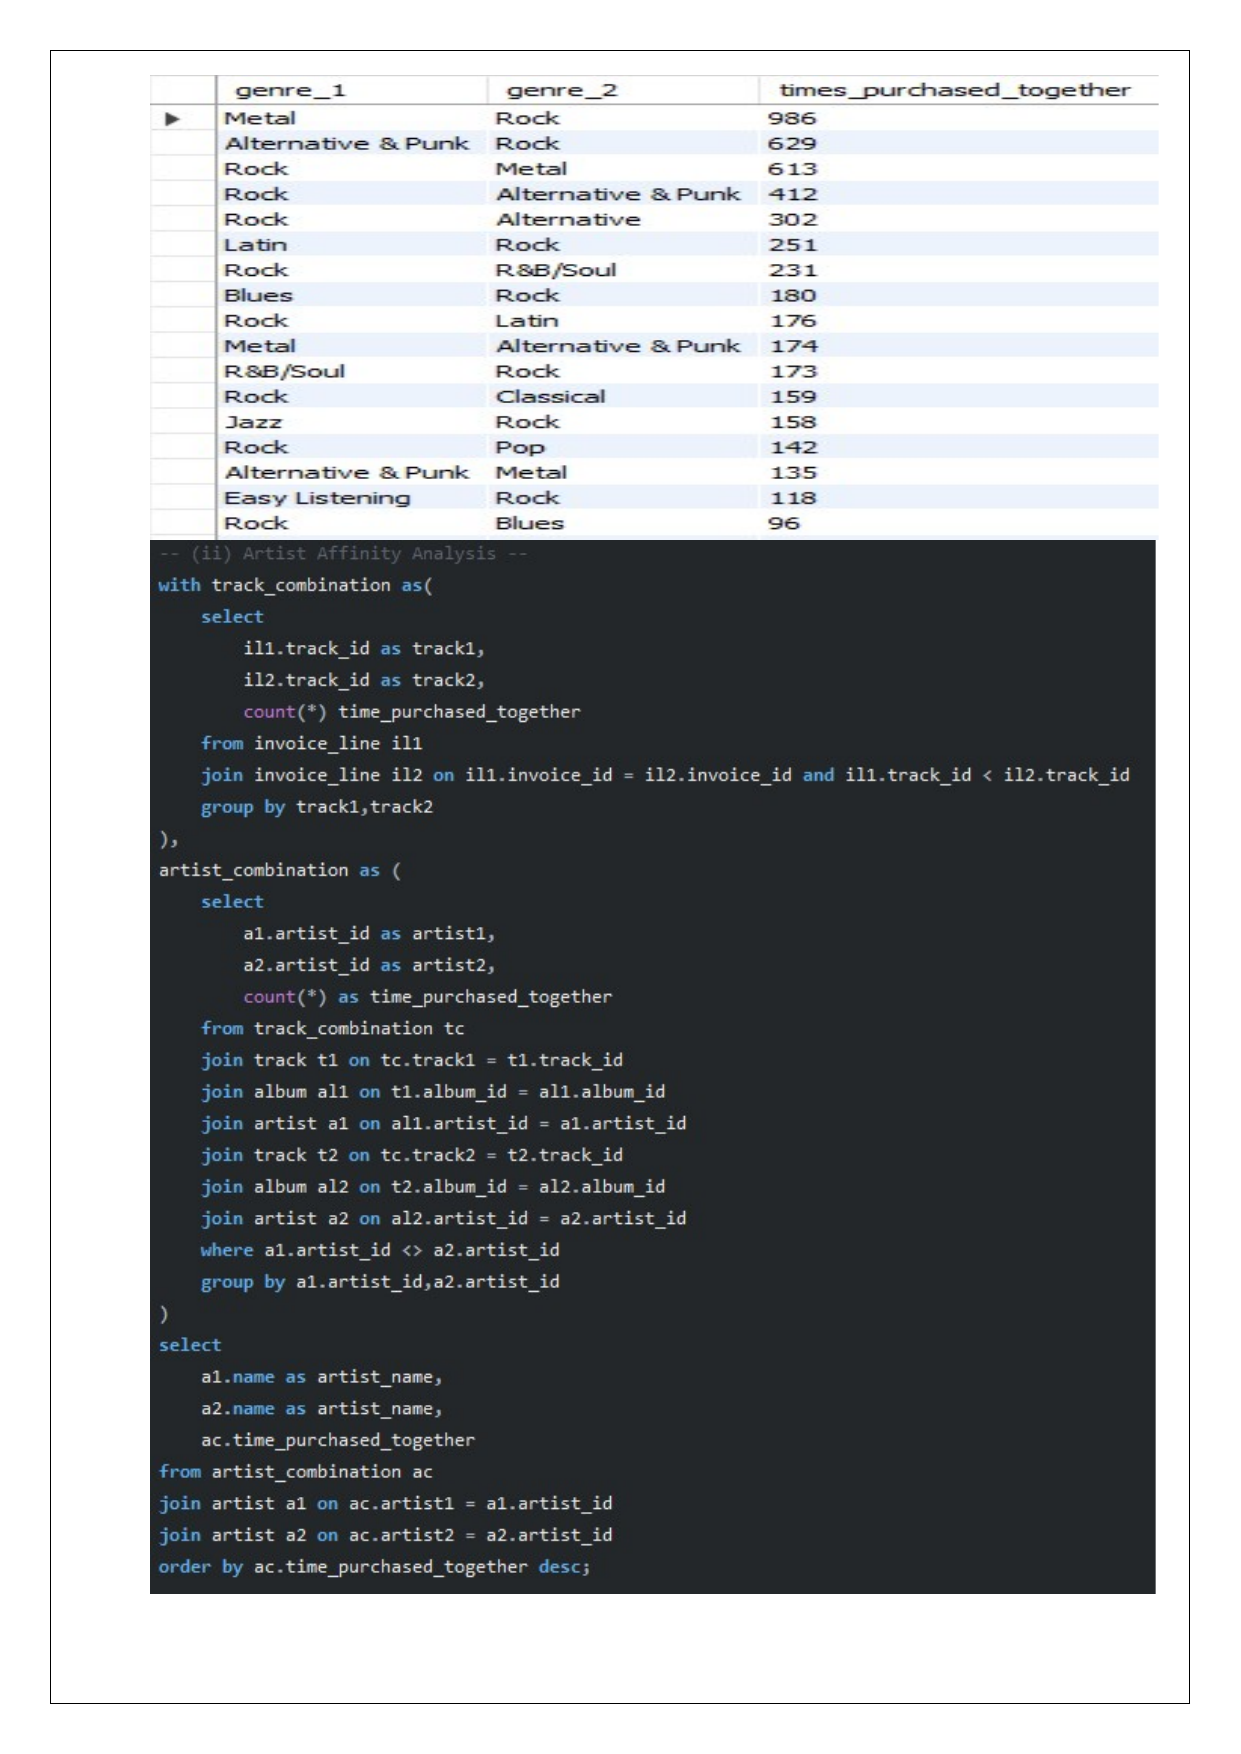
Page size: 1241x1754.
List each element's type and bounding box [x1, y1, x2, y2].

picture [150, 75, 1159, 1594]
